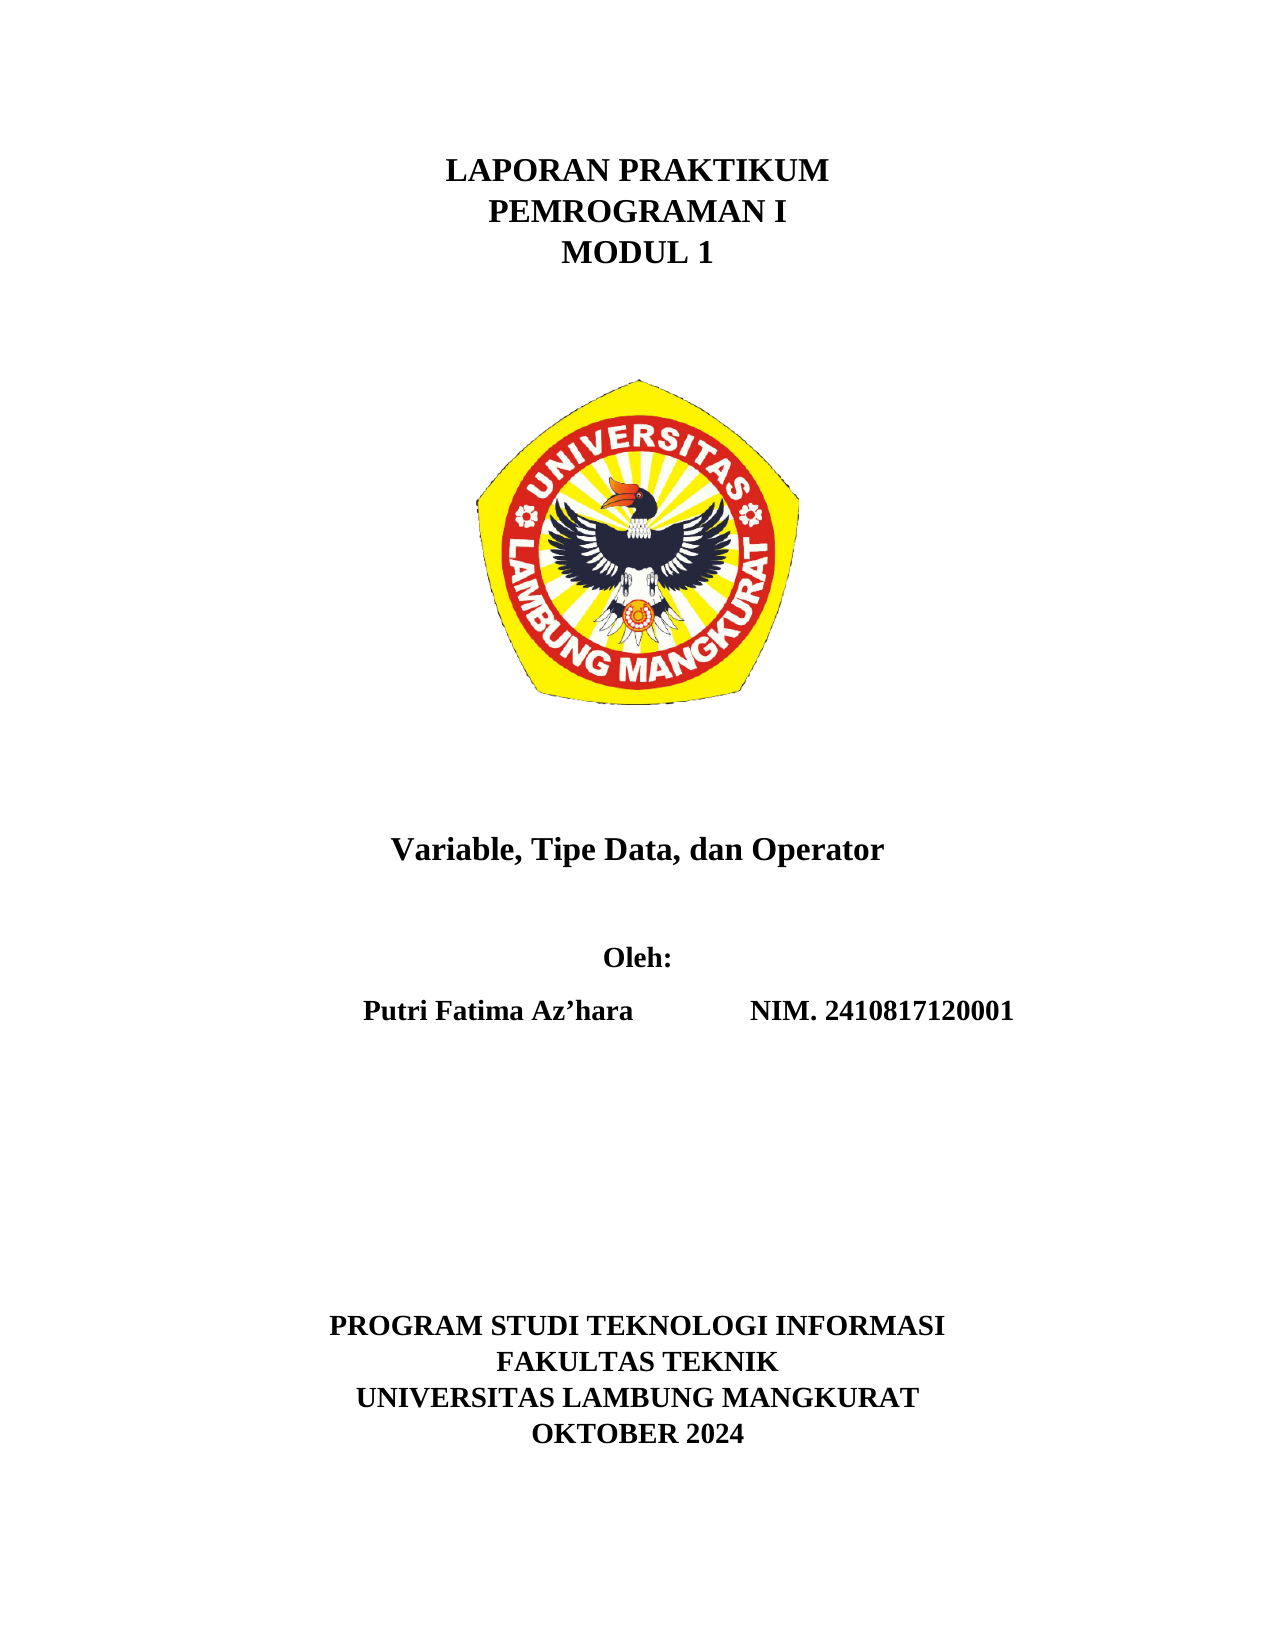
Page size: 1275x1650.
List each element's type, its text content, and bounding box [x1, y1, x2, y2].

text PROGRAM STUDI TEKNOLOGI INFORMASI [150, 1308, 1125, 1341]
text FAKULTAS TEKNIK [150, 1344, 1125, 1377]
picture [476, 379, 799, 705]
text PEMROGRAMAN I [150, 191, 1125, 230]
text UNIVERSITAS LAMBUNG MANGKURAT [150, 1380, 1125, 1414]
text OKTOBER 2024 [150, 1416, 1125, 1450]
text Oleh: [150, 940, 1125, 974]
text MODUL 1 [150, 233, 1125, 271]
text LAPORAN PRAKTIKUM [150, 150, 1125, 188]
text Variable, Tipe Data, dan Operator [150, 829, 1125, 868]
text Putri Fatima Az’hara NIM. 2410817120001 [150, 993, 1125, 1026]
